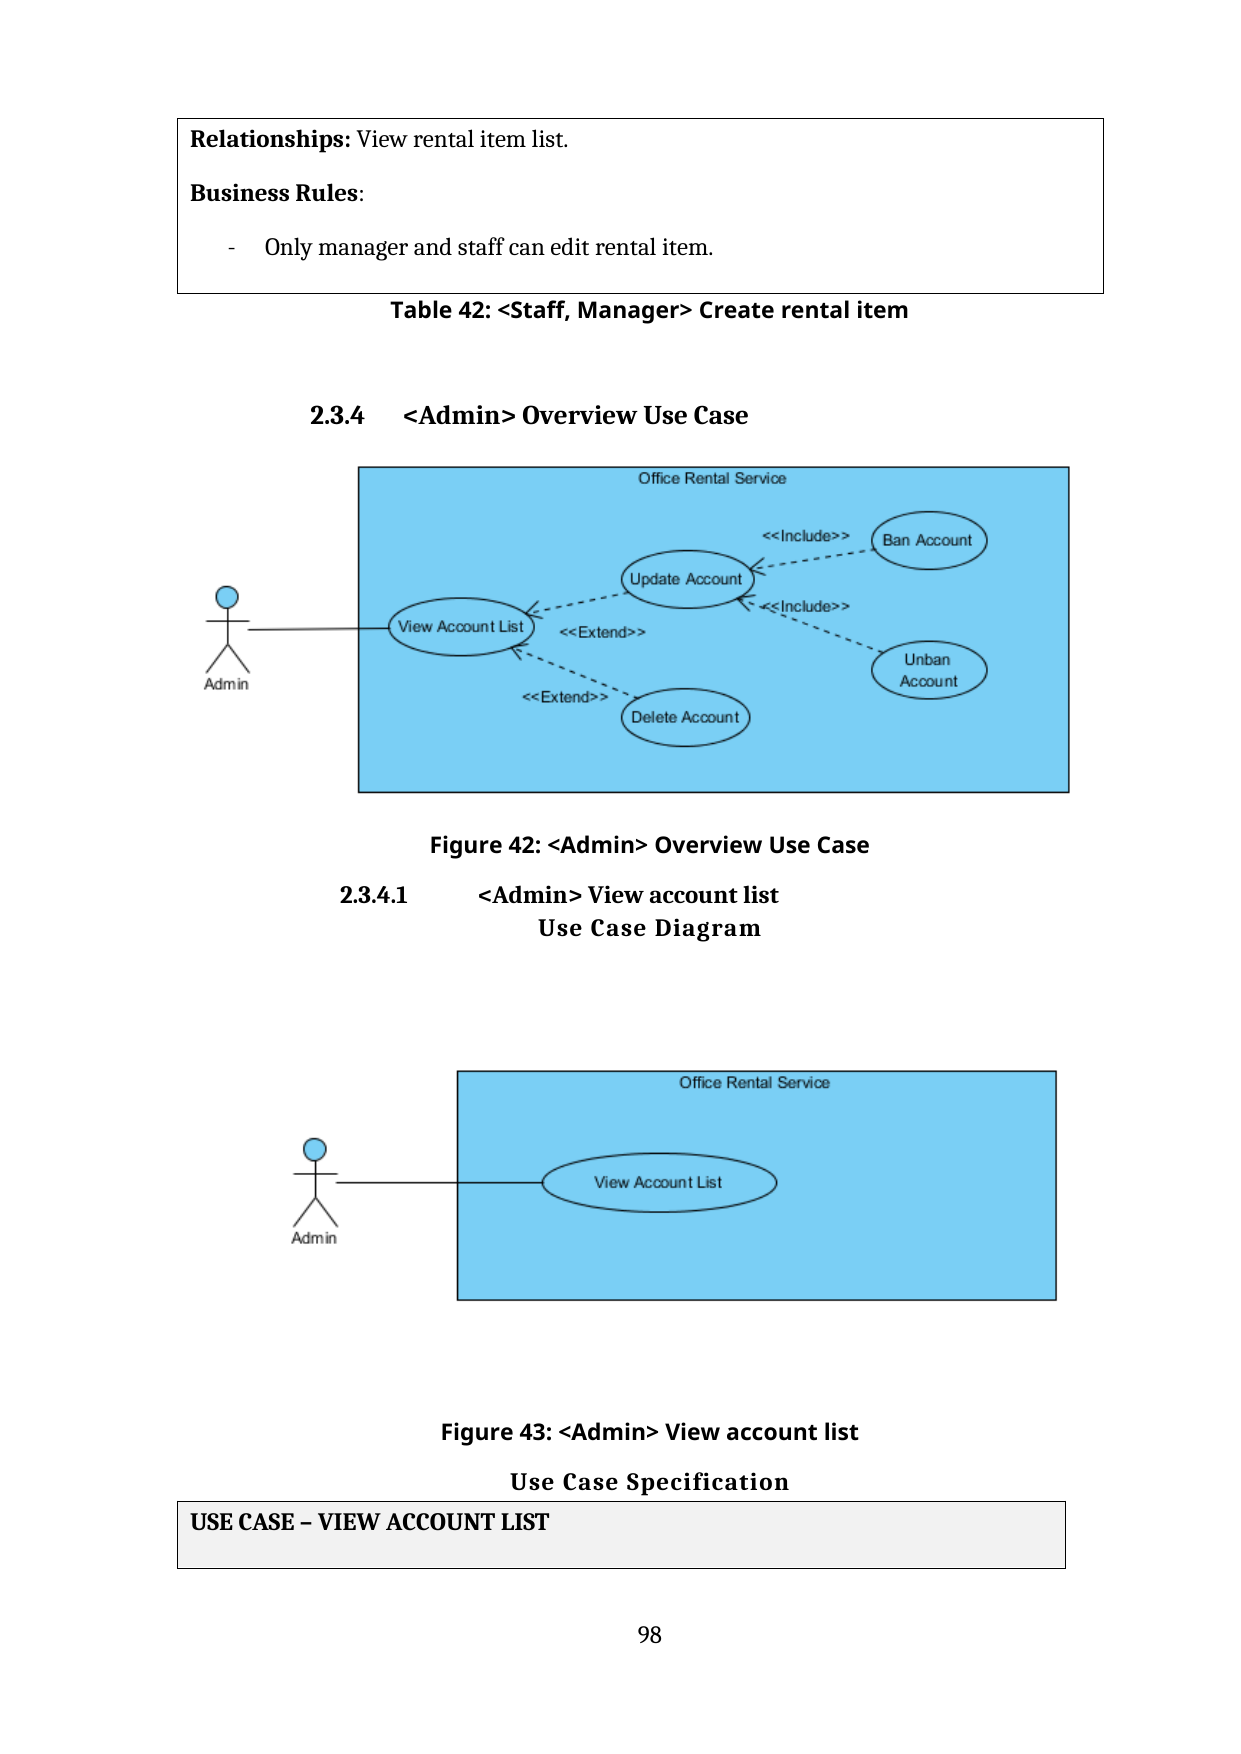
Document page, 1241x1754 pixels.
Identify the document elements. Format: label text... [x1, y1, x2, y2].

text Table 42: <Staff, Manager> Create rental item [177, 294, 1122, 325]
subtitle Use Case Diagram [177, 914, 1122, 943]
picture [179, 947, 1120, 1395]
subtitle <Admin> Overview Use Case [310, 400, 1122, 431]
text Figure 43: <Admin> View account list [177, 1415, 1122, 1447]
subtitle Use Case Specification [177, 1467, 1122, 1496]
subtitle <Admin> View account list [340, 881, 1122, 910]
picture [177, 435, 1123, 825]
table_header USE CASE – VIEW ACCOUNT LIST [178, 1502, 1065, 1567]
text Figure 42: <Admin> Overview Use Case [177, 829, 1122, 860]
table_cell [178, 119, 1103, 293]
